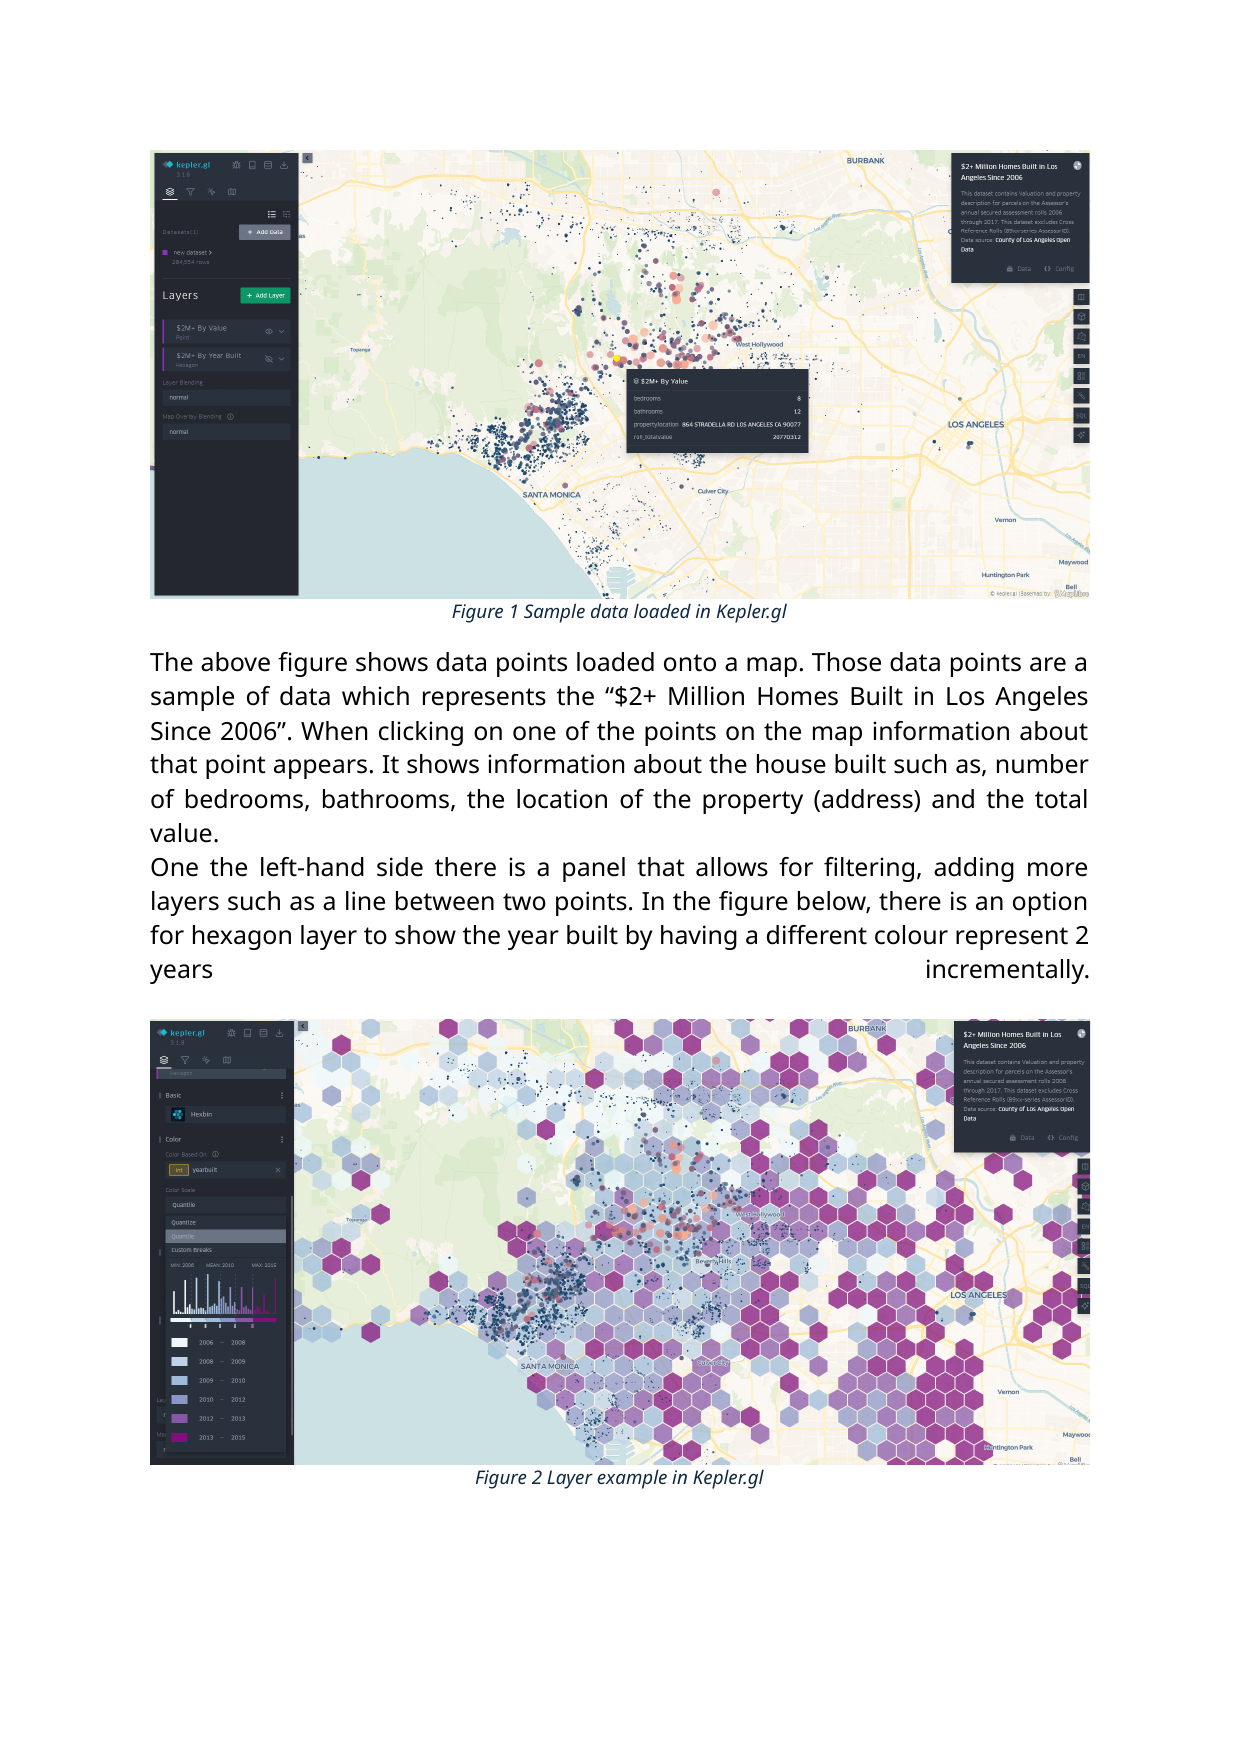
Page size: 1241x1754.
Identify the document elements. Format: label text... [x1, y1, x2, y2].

text The above figure shows data points loaded onto a map. Those data points are a sample of data which represents the “$2+ Million Homes Built in Los Angeles Since 2006”. When clicking on one of the points on the map information about that point appears. It shows information about the house built such as, number of bedrooms, bathrooms, the location of the property (address) and the total value. [150, 645, 1090, 849]
text Figure 1 Sample data loaded in Kepler.gl [150, 599, 1090, 624]
text Figure 2 Layer example in Kepler.gl [150, 1465, 1090, 1490]
picture [150, 150, 1091, 599]
text One the left-hand side there is a panel that allows for filtering, adding more layers such as a line between two points. In the figure below, there is an option for hexagon layer to show the year built by having a different colour represent 2 years incrementally. [150, 849, 1090, 1019]
picture [150, 1019, 1091, 1465]
